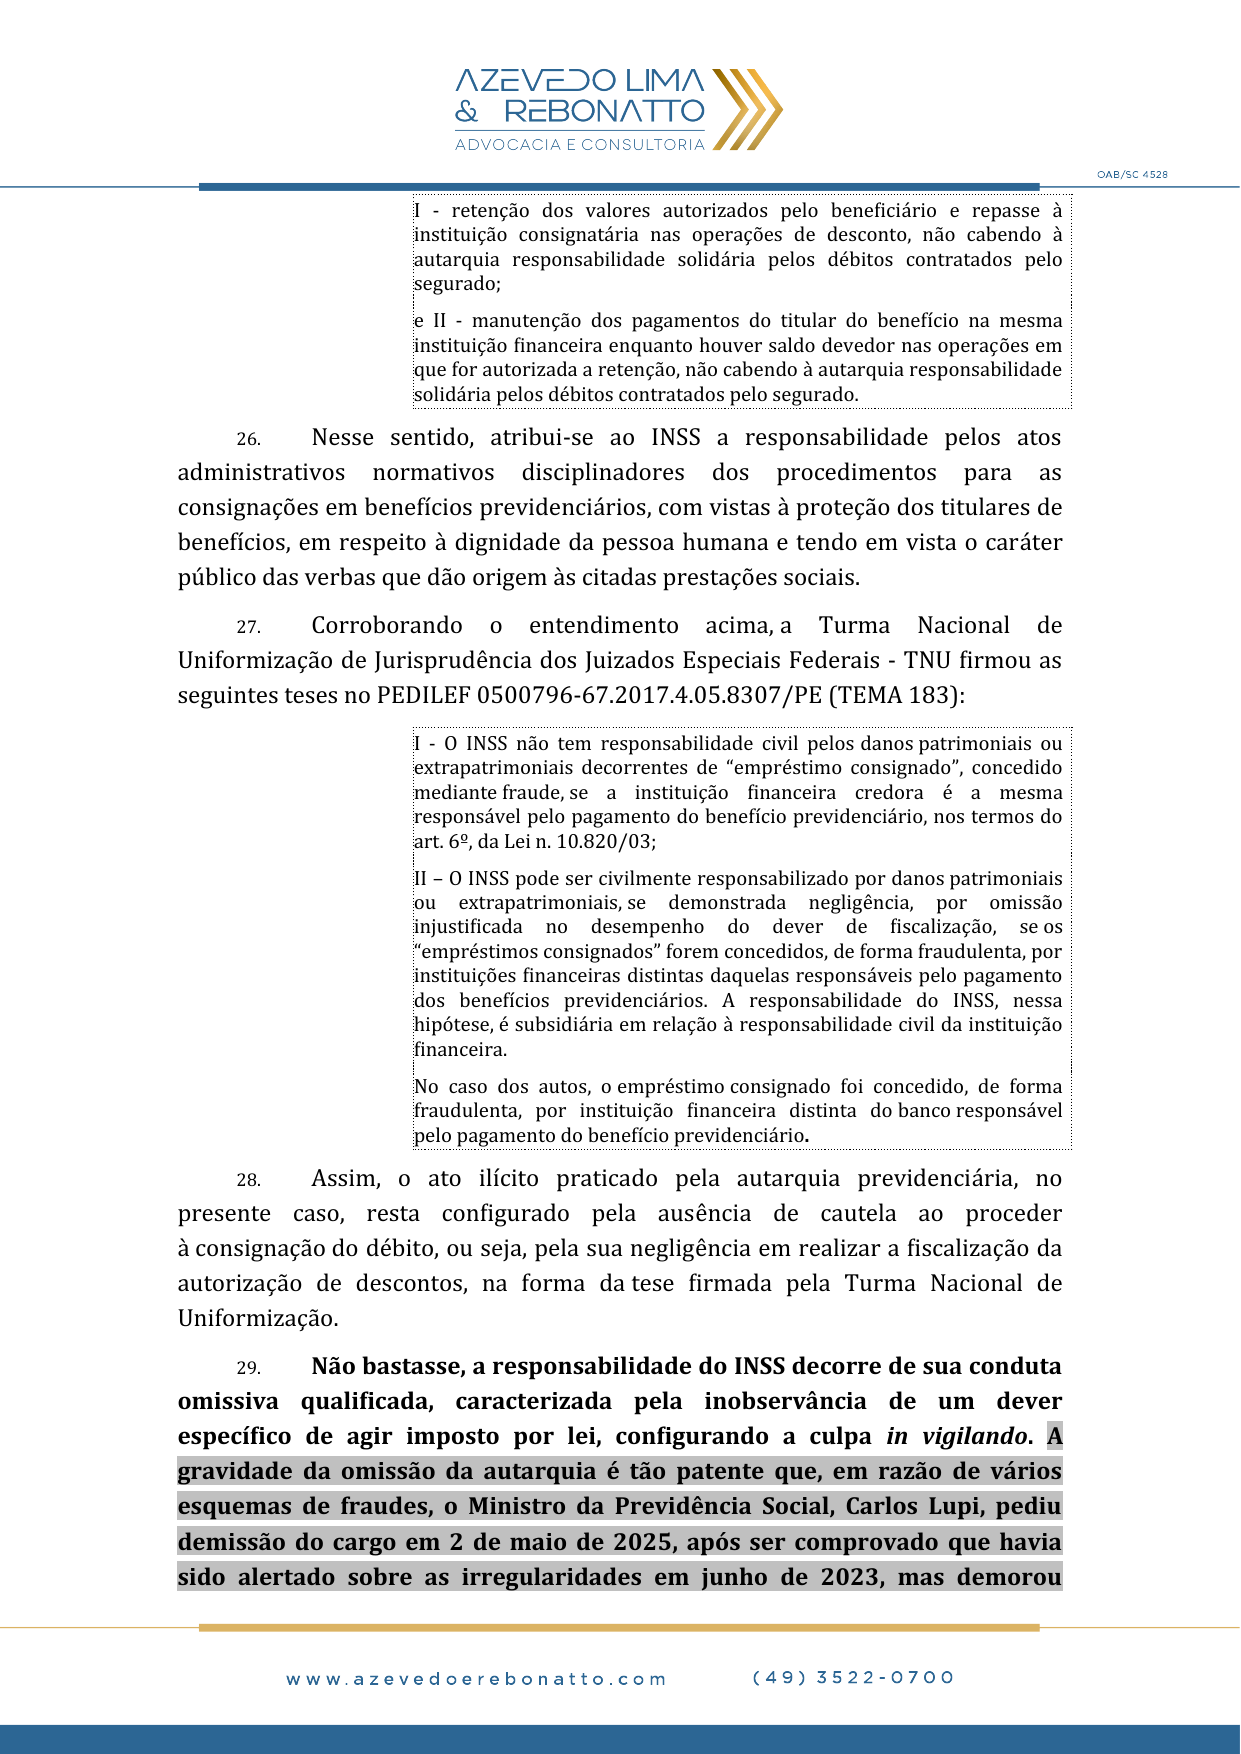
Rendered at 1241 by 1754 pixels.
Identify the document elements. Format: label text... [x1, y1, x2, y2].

text No caso dos autos, o empréstimo consignado foi concedido, de forma fraudulenta, por instituição financeira distinta do banco responsável pelo pagamento do benefício previdenciário. [412, 1070, 1072, 1150]
text I - O INSS não tem responsabilidade civil pelos danos patrimoniais ou extrapatrimoniais decorrentes de “empréstimo consignado”, concedido mediante fraude, se a instituição financeira credora é a mesma responsável pelo pagamento do benefício previdenciário, nos termos do art. 6º, da Lei n. 10.820/03; [412, 727, 1072, 853]
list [177, 1351, 1063, 1456]
text II – O INSS pode ser civilmente responsabilizado por danos patrimoniais ou extrapatrimoniais, se demonstrada negligência, por omissão injustificada no desempenho do dever de fiscalização, se os “empréstimos consignados” forem concedidos, de forma fraudulenta, por instituições financeiras distintas daquelas responsáveis pelo pagamento dos benefícios previdenciários. A responsabilidade do INSS, nessa hipótese, é subsidiária em relação à responsabilidade civil da instituição financeira. [412, 862, 1072, 1061]
picture [0, 0, 1240, 1754]
list Corroborando o entendimento acima, a Turma Nacional de Uniformização de Jurisprudência dos Juizados Especiais Federais - TNU firmou as seguintes teses no PEDILEF 0500796-67.2017.4.05.8307/PE (TEMA 183): [177, 609, 1063, 709]
text I - retenção dos valores autorizados pelo beneficiário e repasse à instituição consignatária nas operações de desconto, não cabendo à autarquia responsabilidade solidária pelos débitos contratados pelo segurado; [412, 194, 1072, 295]
text e II - manutenção dos pagamentos do titular do benefício na mesma instituição financeira enquanto houver saldo devedor nas operações em que for autorizada a retenção, não cabendo à autarquia responsabilidade solidária pelos débitos contratados pelo segurado. [412, 305, 1072, 409]
list Assim, o ato ilícito praticado pela autarquia previdenciária, no presente caso, resta configurado pela ausência de cautela ao proceder à consignação do débito, ou seja, pela sua negligência em realizar a fiscalização da autorização de descontos, na forma da tese firmada pela Turma Nacional de Uniformização. [177, 1163, 1063, 1332]
list Nesse sentido, atribui-se ao INSS a responsabilidade pelos atos administrativos normativos disciplinadores dos procedimentos para as consignações em benefícios previdenciários, com vistas à proteção dos titulares de benefícios, em respeito à dignidade da pessoa humana e tendo em vista o caráter público das verbas que dão origem às citadas prestações sociais. [177, 421, 1063, 591]
